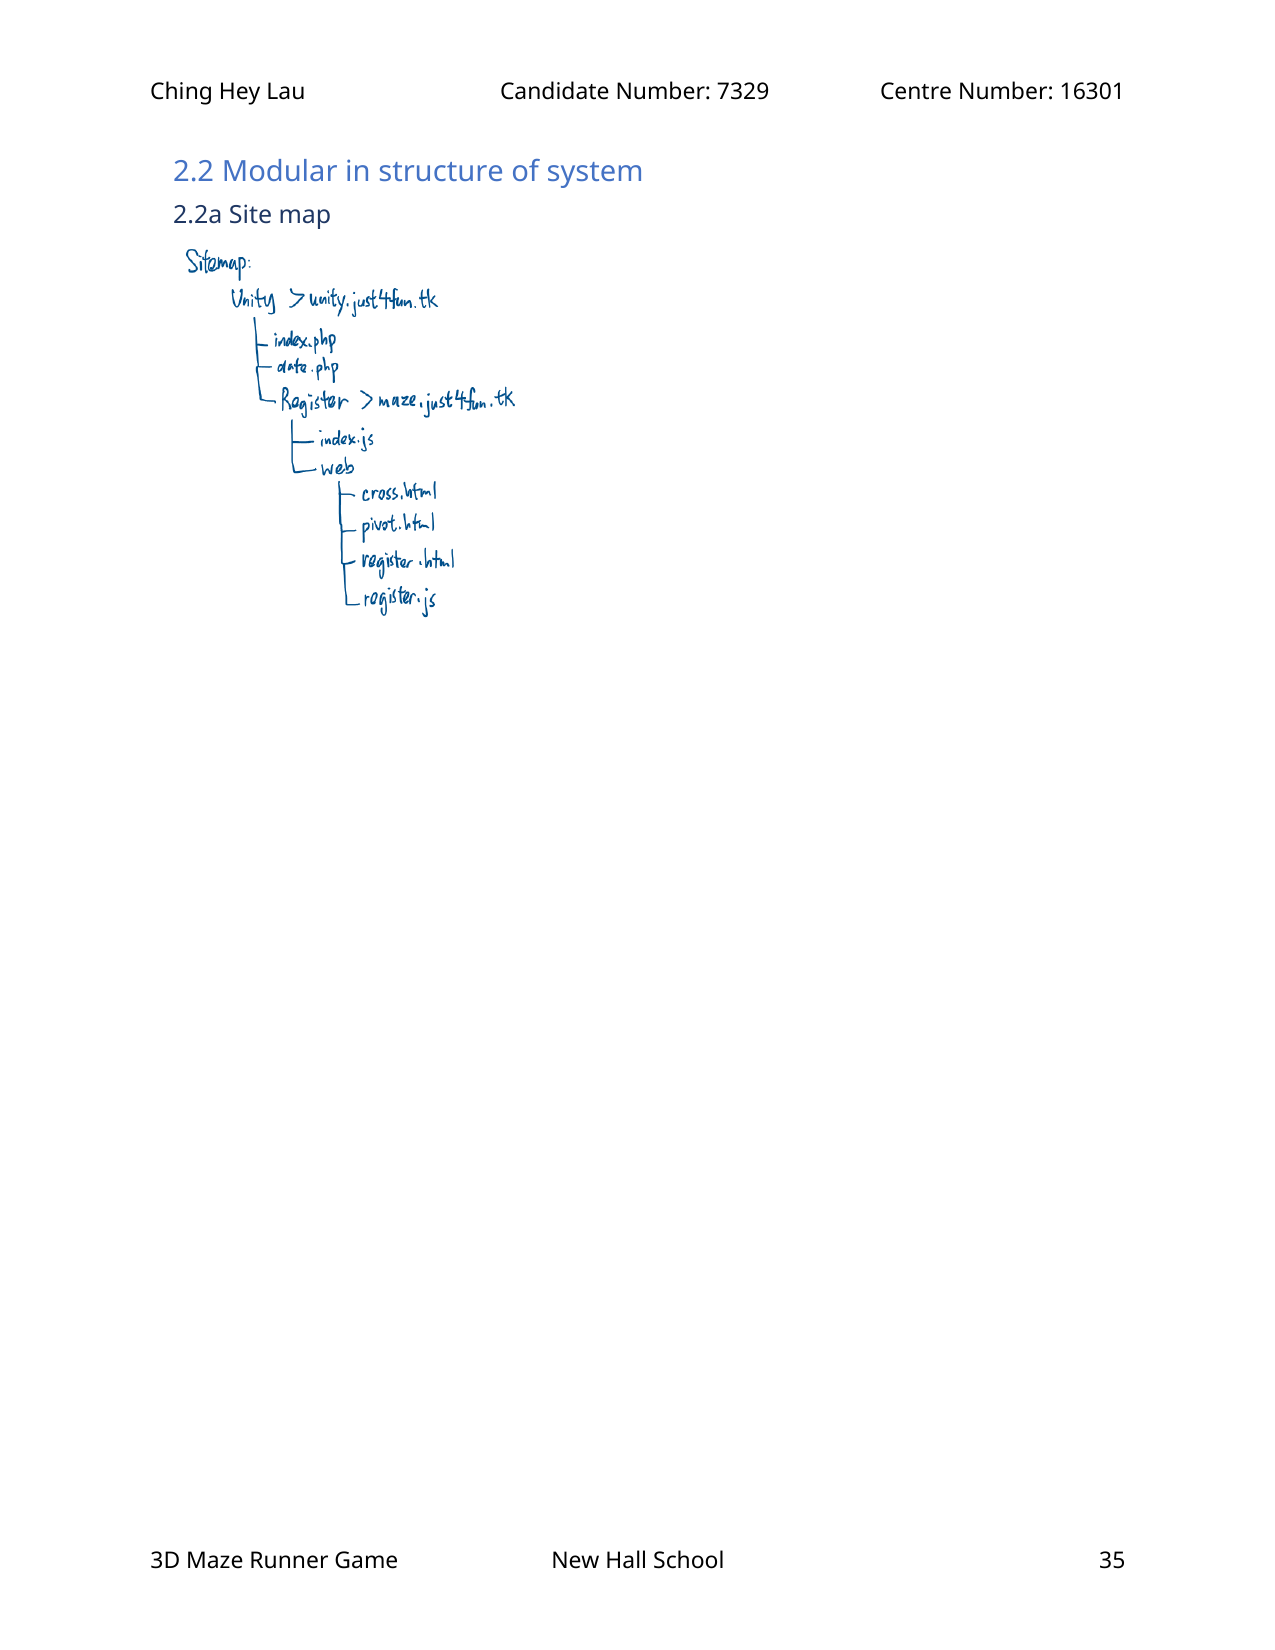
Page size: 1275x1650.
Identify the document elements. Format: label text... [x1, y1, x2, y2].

subtitle 2.2 Modular in structure of system [173, 150, 1125, 190]
subtitle 2.2a Site map [173, 197, 1125, 231]
picture [172, 233, 556, 648]
